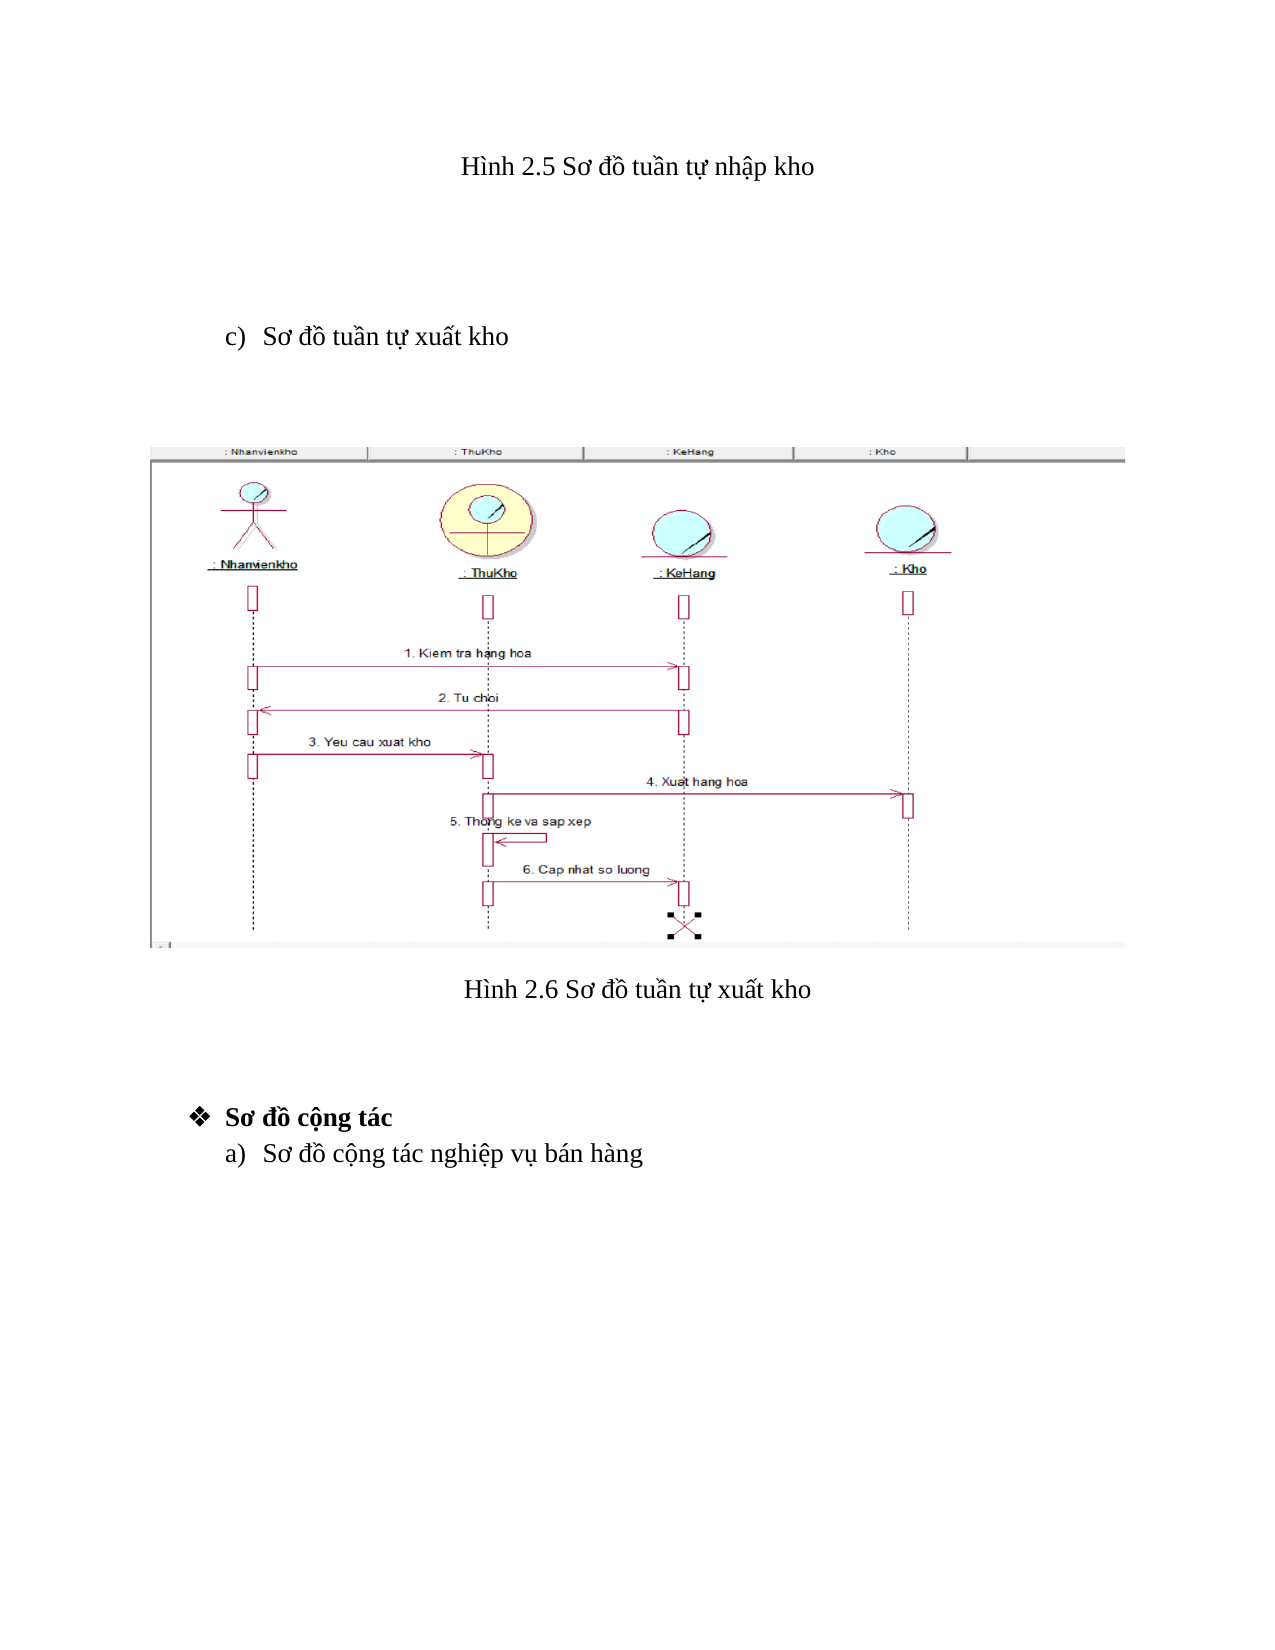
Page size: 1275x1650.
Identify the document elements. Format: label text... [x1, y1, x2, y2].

text Hình 2.6 Sơ đồ tuần tự xuất kho [150, 973, 1125, 1004]
picture [150, 447, 1125, 948]
list Sơ đồ tuần tự xuất kho [225, 320, 1125, 351]
list Sơ đồ cộng tác nghiệp vụ bán hàng [225, 1137, 1125, 1168]
text Hình 2.5 Sơ đồ tuần tự nhập kho [150, 150, 1125, 181]
list Sơ đồ cộng tác [187, 1101, 1125, 1132]
